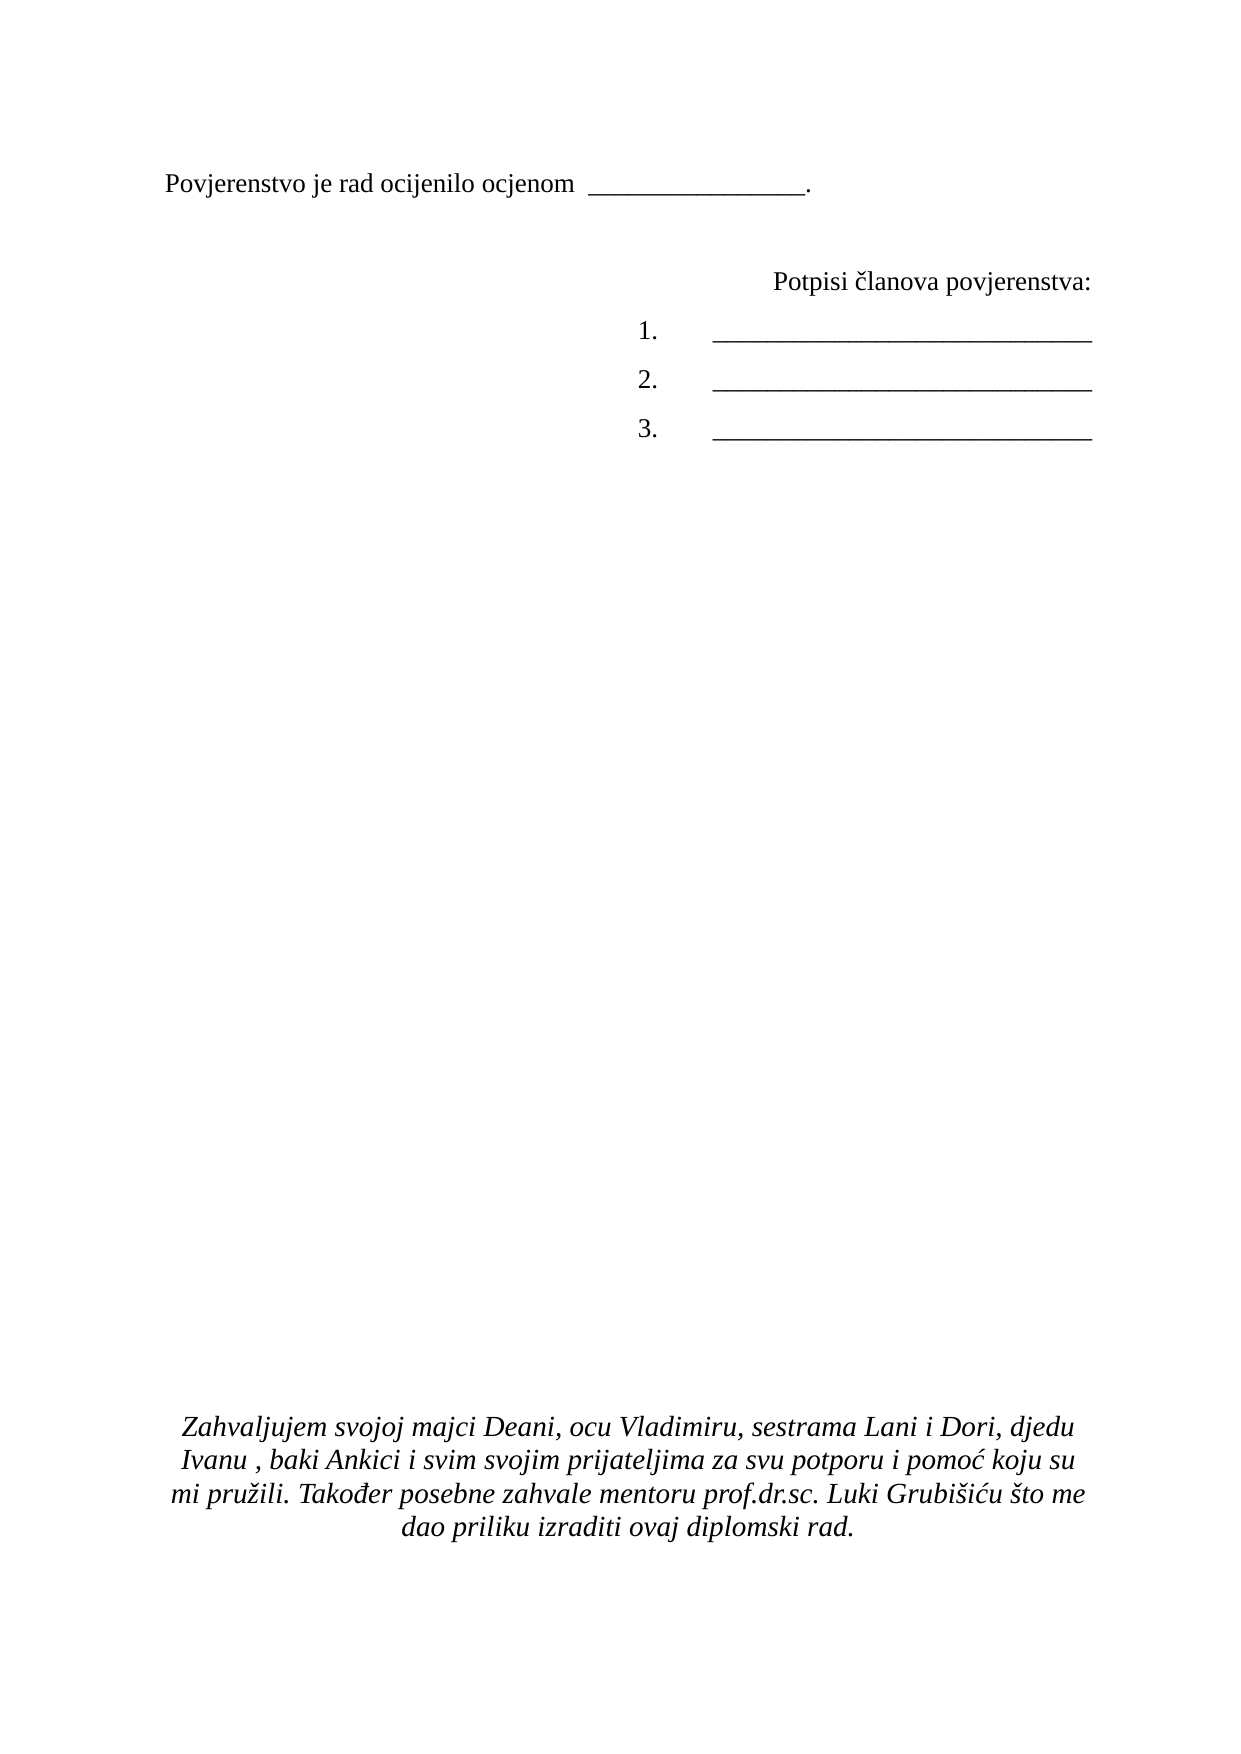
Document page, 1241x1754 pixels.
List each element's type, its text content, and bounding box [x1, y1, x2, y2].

text Potpisi članova povjerenstva: [164, 265, 1092, 296]
text 1. ____________________________ [164, 314, 1092, 345]
text Povjerenstvo je rad ocijenilo ocjenom ________________. [164, 167, 1092, 198]
text 2. ____________________________ [164, 363, 1092, 394]
text Zahvaljujem svojoj majci Deani, ocu Vladimiru, sestrama Lani i Dori, djedu Ivanu , baki Ankici i svim svojim prijateljima za svu potporu i pomoć koju su mi pružili. Također posebne zahvale mentoru prof.dr.sc. Luki Grubišiću što me dao priliku izraditi ovaj diplomski rad. [164, 1409, 1092, 1543]
text 3. ____________________________ [164, 412, 1092, 443]
